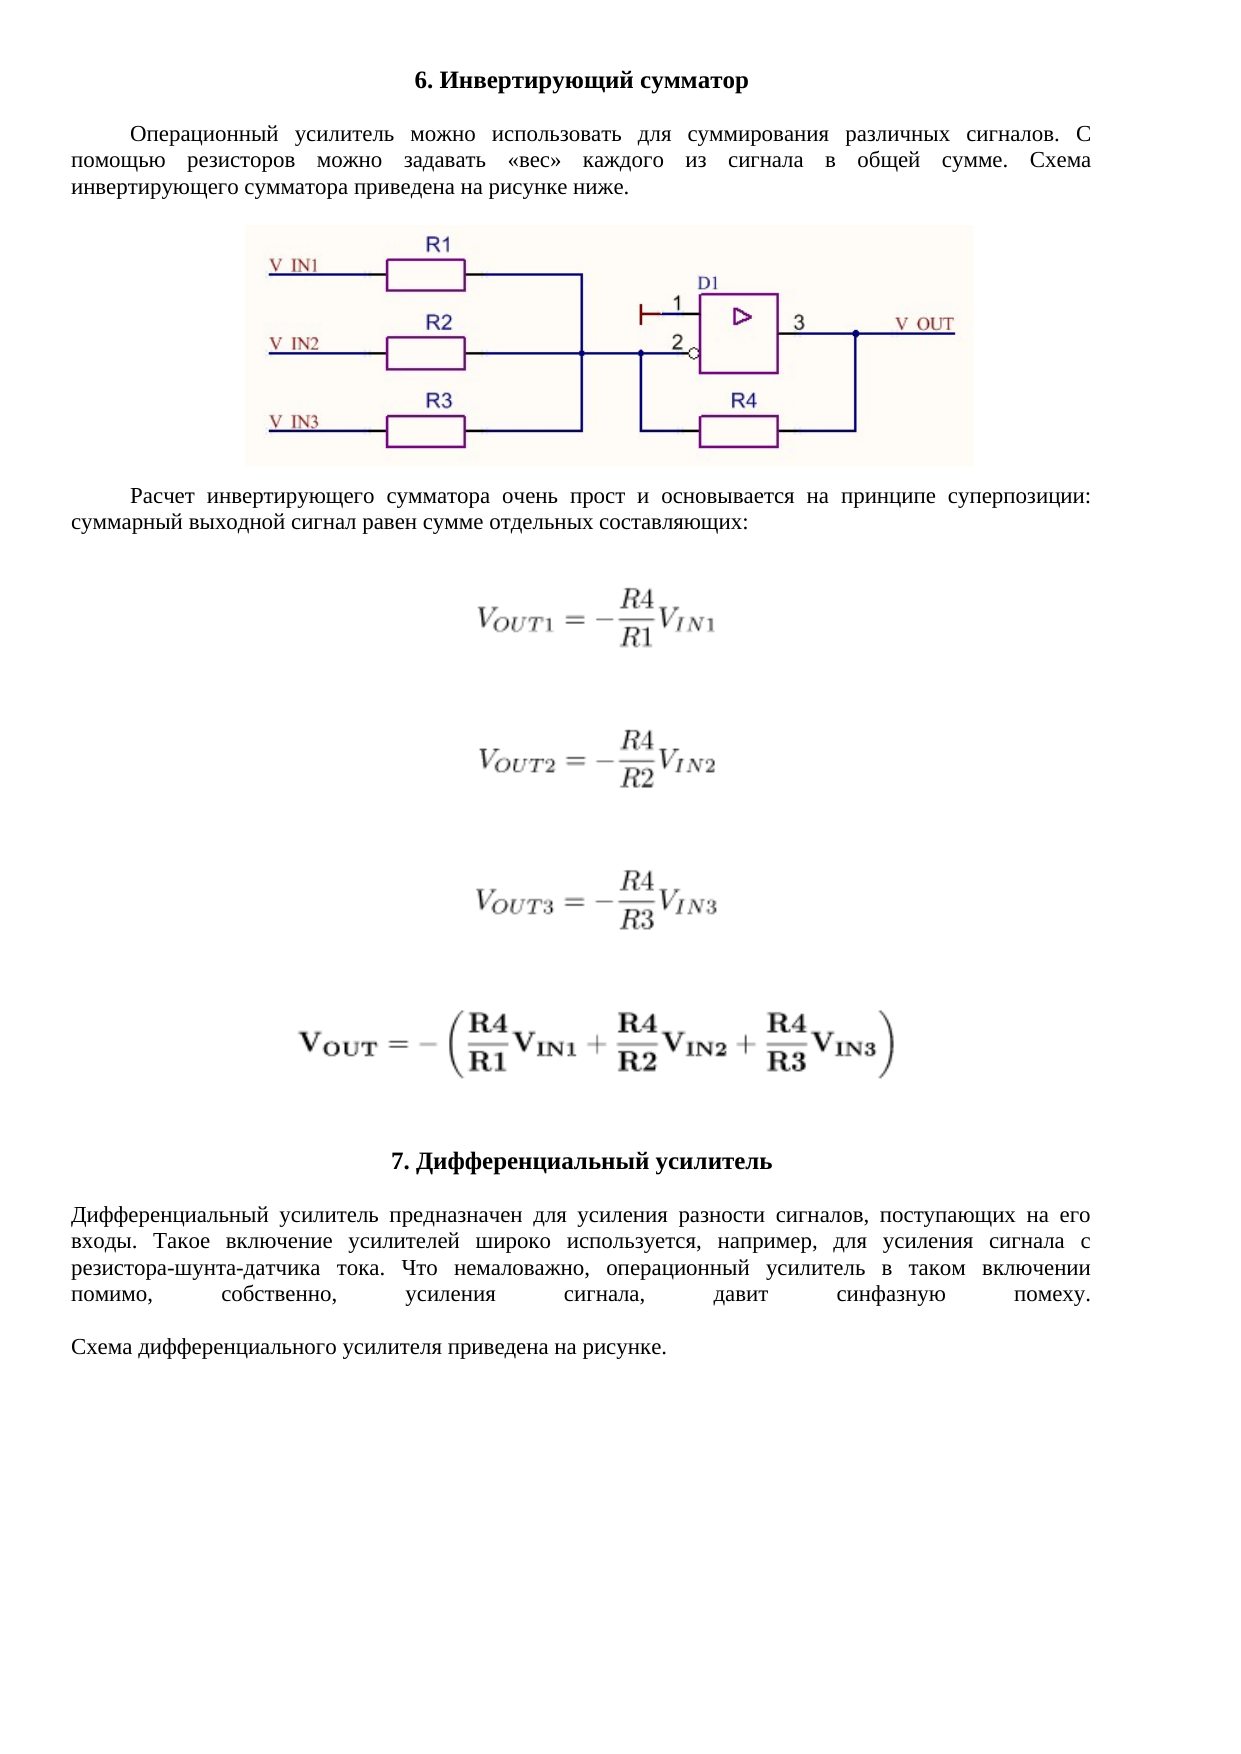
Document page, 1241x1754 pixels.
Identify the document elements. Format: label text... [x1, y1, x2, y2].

picture [245, 225, 978, 482]
text Операционный усилитель можно использовать для суммирования различных сигналов. С помощью резисторов можно задавать «вес» каждого из сигнала в общей сумме. Схема инвертирующего сумматора приведена на рисунке ниже. [71, 120, 1092, 199]
text Расчет инвертирующего сумматора очень прост и основывается на принципе суперпозиции: суммарный выходной сигнал равен сумме отдельных составляющих: [71, 482, 1092, 534]
picture [291, 560, 931, 1120]
text Дифференциальный усилитель предназначен для усиления разности сигналов, поступающих на его входы. Такое включение усилителей широко используется, например, для усиления сигнала с резистора-шунта-датчика тока. Что немаловажно, операционный усилитель в таком включении помимо, собственно, усиления сигнала, давит синфазную помеху. Схема дифференциального усилителя приведена на рисунке. [71, 1175, 1092, 1359]
subtitle 7. Дифференциальный усилитель [71, 1146, 1092, 1175]
subtitle 6. Инвертирующий сумматор [71, 65, 1092, 94]
